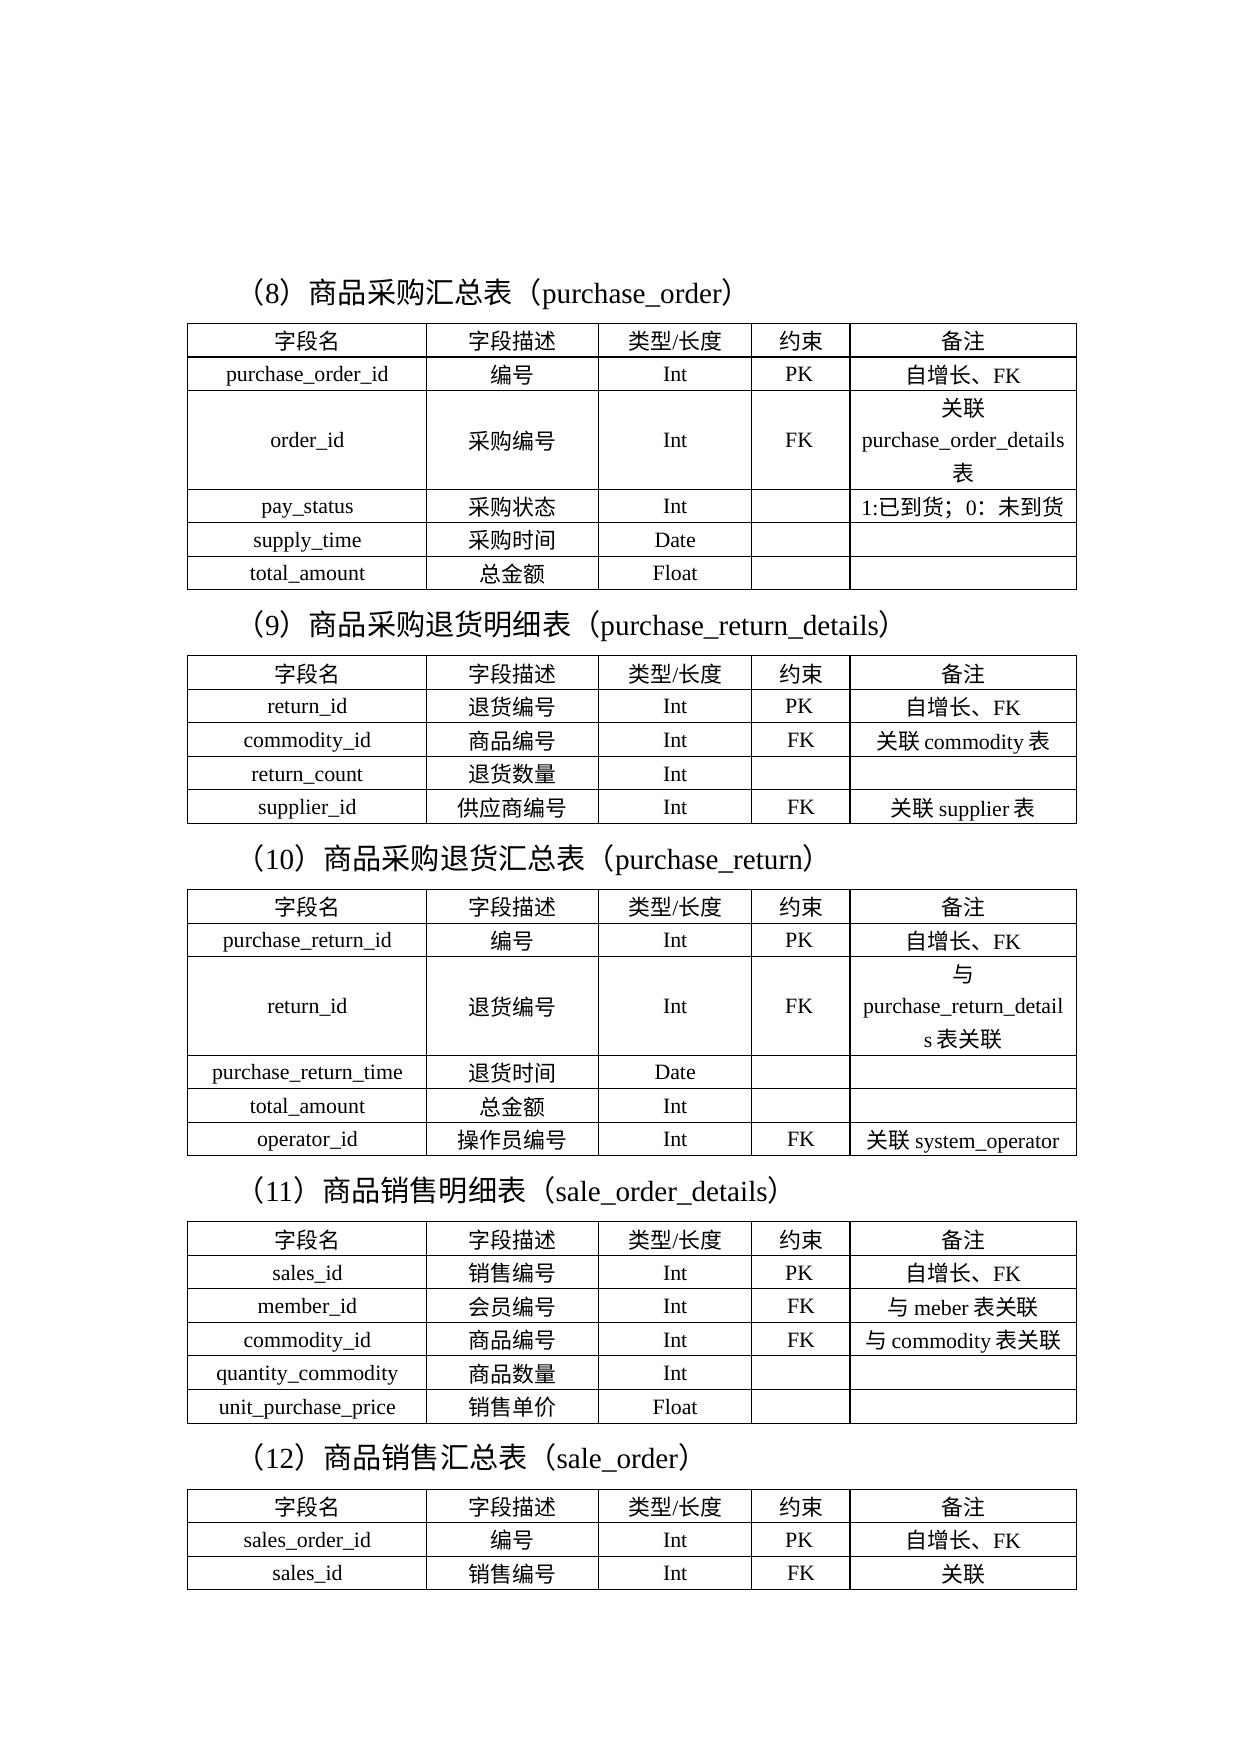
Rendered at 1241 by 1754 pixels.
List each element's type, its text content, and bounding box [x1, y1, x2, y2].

table_cell 会员编号 [427, 1289, 598, 1322]
table_header 备注 [851, 1490, 1076, 1522]
table_cell 销售单价 [427, 1390, 598, 1422]
table_cell PK [752, 690, 849, 722]
table_cell Date [599, 523, 751, 556]
table_cell 关联supplier表 [851, 790, 1076, 823]
table_cell supply_time [188, 523, 426, 556]
table_cell [752, 1356, 849, 1389]
table_cell return_id [188, 957, 426, 1054]
table_cell Int [599, 391, 751, 488]
table_cell return_id [188, 690, 426, 722]
table_cell Int [599, 690, 751, 722]
table_cell [752, 1056, 849, 1088]
table_header 备注 [851, 1222, 1076, 1255]
table_header 字段描述 [427, 890, 598, 922]
table_cell total_amount [188, 1089, 426, 1122]
table_header 字段名 [188, 1490, 426, 1522]
table_cell Int [599, 723, 751, 756]
table_header 类型/长度 [599, 656, 751, 689]
table_cell 自增长、FK [851, 690, 1076, 722]
table_cell 关联purchase_order_details表 [851, 391, 1076, 488]
table_cell 退货编号 [427, 957, 598, 1054]
table_header 类型/长度 [599, 890, 751, 922]
text （9）商品采购退货明细表（purchase_return_details） [177, 590, 1087, 655]
table_header 类型/长度 [599, 1222, 751, 1255]
table_header 备注 [851, 890, 1076, 922]
table_cell FK [752, 1289, 849, 1322]
table_cell 采购时间 [427, 523, 598, 556]
text （12）商品销售汇总表（sale_order） [177, 1423, 1087, 1488]
table_header 备注 [851, 656, 1076, 689]
table_cell FK [752, 391, 849, 488]
table_cell commodity_id [188, 1323, 426, 1355]
table_cell 总金额 [427, 557, 598, 589]
table_header 备注 [851, 324, 1076, 356]
table_cell [752, 1390, 849, 1422]
table_cell Int [599, 1557, 751, 1589]
table_cell [752, 490, 849, 522]
table_cell 供应商编号 [427, 790, 598, 823]
table_cell pay_status [188, 490, 426, 522]
table_cell 采购状态 [427, 490, 598, 522]
table_header 约束 [752, 1490, 849, 1522]
table_cell sales_id [188, 1256, 426, 1288]
table_cell Int [599, 1356, 751, 1389]
text （10）商品采购退货汇总表（purchase_return） [177, 824, 1087, 889]
table_cell purchase_return_time [188, 1056, 426, 1088]
table_cell 自增长、FK [851, 1256, 1076, 1288]
table_cell PK [752, 1523, 849, 1556]
table_cell Int [599, 1123, 751, 1155]
table_cell [752, 757, 849, 789]
table_cell 编号 [427, 924, 598, 956]
table_cell FK [752, 957, 849, 1054]
table_header 字段名 [188, 324, 426, 356]
table_cell purchase_return_id [188, 924, 426, 956]
table_cell 采购编号 [427, 391, 598, 488]
table_cell [752, 1089, 849, 1122]
table_cell Int [599, 924, 751, 956]
table_cell [851, 557, 1076, 589]
table_cell 自增长、FK [851, 358, 1076, 390]
table_header 类型/长度 [599, 1490, 751, 1522]
table_cell 与meber表关联 [851, 1289, 1076, 1322]
table_cell 销售编号 [427, 1557, 598, 1589]
table_cell Date [599, 1056, 751, 1088]
table_cell 退货编号 [427, 690, 598, 722]
table_cell FK [752, 1323, 849, 1355]
table_cell Int [599, 957, 751, 1054]
table_header 字段描述 [427, 1490, 598, 1522]
table_cell Int [599, 757, 751, 789]
table_cell Int [599, 358, 751, 390]
table_cell order_id [188, 391, 426, 488]
table_cell supplier_id [188, 790, 426, 823]
table_header 字段描述 [427, 1222, 598, 1255]
table_cell 编号 [427, 358, 598, 390]
table_cell PK [752, 358, 849, 390]
table_cell 商品编号 [427, 1323, 598, 1355]
table_cell 编号 [427, 1523, 598, 1556]
table_cell FK [752, 723, 849, 756]
table_cell Int [599, 1323, 751, 1355]
table_cell PK [752, 924, 849, 956]
table_cell 自增长、FK [851, 924, 1076, 956]
table_cell sales_id [188, 1557, 426, 1589]
table_header 字段名 [188, 656, 426, 689]
table_cell 商品编号 [427, 723, 598, 756]
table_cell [851, 1557, 1076, 1589]
table_cell FK [752, 790, 849, 823]
table_cell PK [752, 1256, 849, 1288]
table_cell 关联system_operator [851, 1123, 1076, 1155]
table_header 字段名 [188, 890, 426, 922]
table_cell 自增长、FK [851, 1523, 1076, 1556]
table_cell Float [599, 1390, 751, 1422]
table_cell commodity_id [188, 723, 426, 756]
table_cell [851, 1089, 1076, 1122]
table_cell 退货数量 [427, 757, 598, 789]
table_cell [851, 757, 1076, 789]
table_cell 与purchase_return_details表关联 [851, 957, 1076, 1054]
table_header 约束 [752, 890, 849, 922]
table_header 字段描述 [427, 324, 598, 356]
table_cell Int [599, 790, 751, 823]
table_cell 商品数量 [427, 1356, 598, 1389]
table_cell Int [599, 1289, 751, 1322]
table_cell [851, 1356, 1076, 1389]
table_header 约束 [752, 1222, 849, 1255]
table_cell [851, 1056, 1076, 1088]
table_cell [752, 523, 849, 556]
text （11）商品销售明细表（sale_order_details） [177, 1156, 1087, 1221]
table_cell 关联commodity表 [851, 723, 1076, 756]
table_cell Int [599, 1523, 751, 1556]
table_cell member_id [188, 1289, 426, 1322]
table_cell 退货时间 [427, 1056, 598, 1088]
table_cell 操作员编号 [427, 1123, 598, 1155]
table_cell FK [752, 1123, 849, 1155]
text （8）商品采购汇总表（purchase_order） [177, 258, 1087, 323]
table_cell FK [752, 1557, 849, 1589]
table_cell 与commodity表关联 [851, 1323, 1076, 1355]
table_cell return_count [188, 757, 426, 789]
table_cell 1:已到货；0：未到货 [851, 490, 1076, 522]
table_cell Float [599, 557, 751, 589]
table_cell Int [599, 1256, 751, 1288]
table_header 约束 [752, 656, 849, 689]
table_header 字段描述 [427, 656, 598, 689]
table_cell purchase_order_id [188, 358, 426, 390]
table_cell 销售编号 [427, 1256, 598, 1288]
table_cell [851, 1390, 1076, 1422]
table_cell operator_id [188, 1123, 426, 1155]
table_cell 总金额 [427, 1089, 598, 1122]
table_cell [752, 557, 849, 589]
table_cell Int [599, 490, 751, 522]
table_header 字段名 [188, 1222, 426, 1255]
table_header 约束 [752, 324, 849, 356]
table_cell [851, 523, 1076, 556]
table_cell total_amount [188, 557, 426, 589]
table_cell Int [599, 1089, 751, 1122]
table_cell quantity_commodity [188, 1356, 426, 1389]
table_header 类型/长度 [599, 324, 751, 356]
table_cell sales_order_id [188, 1523, 426, 1556]
table_cell unit_purchase_price [188, 1390, 426, 1422]
